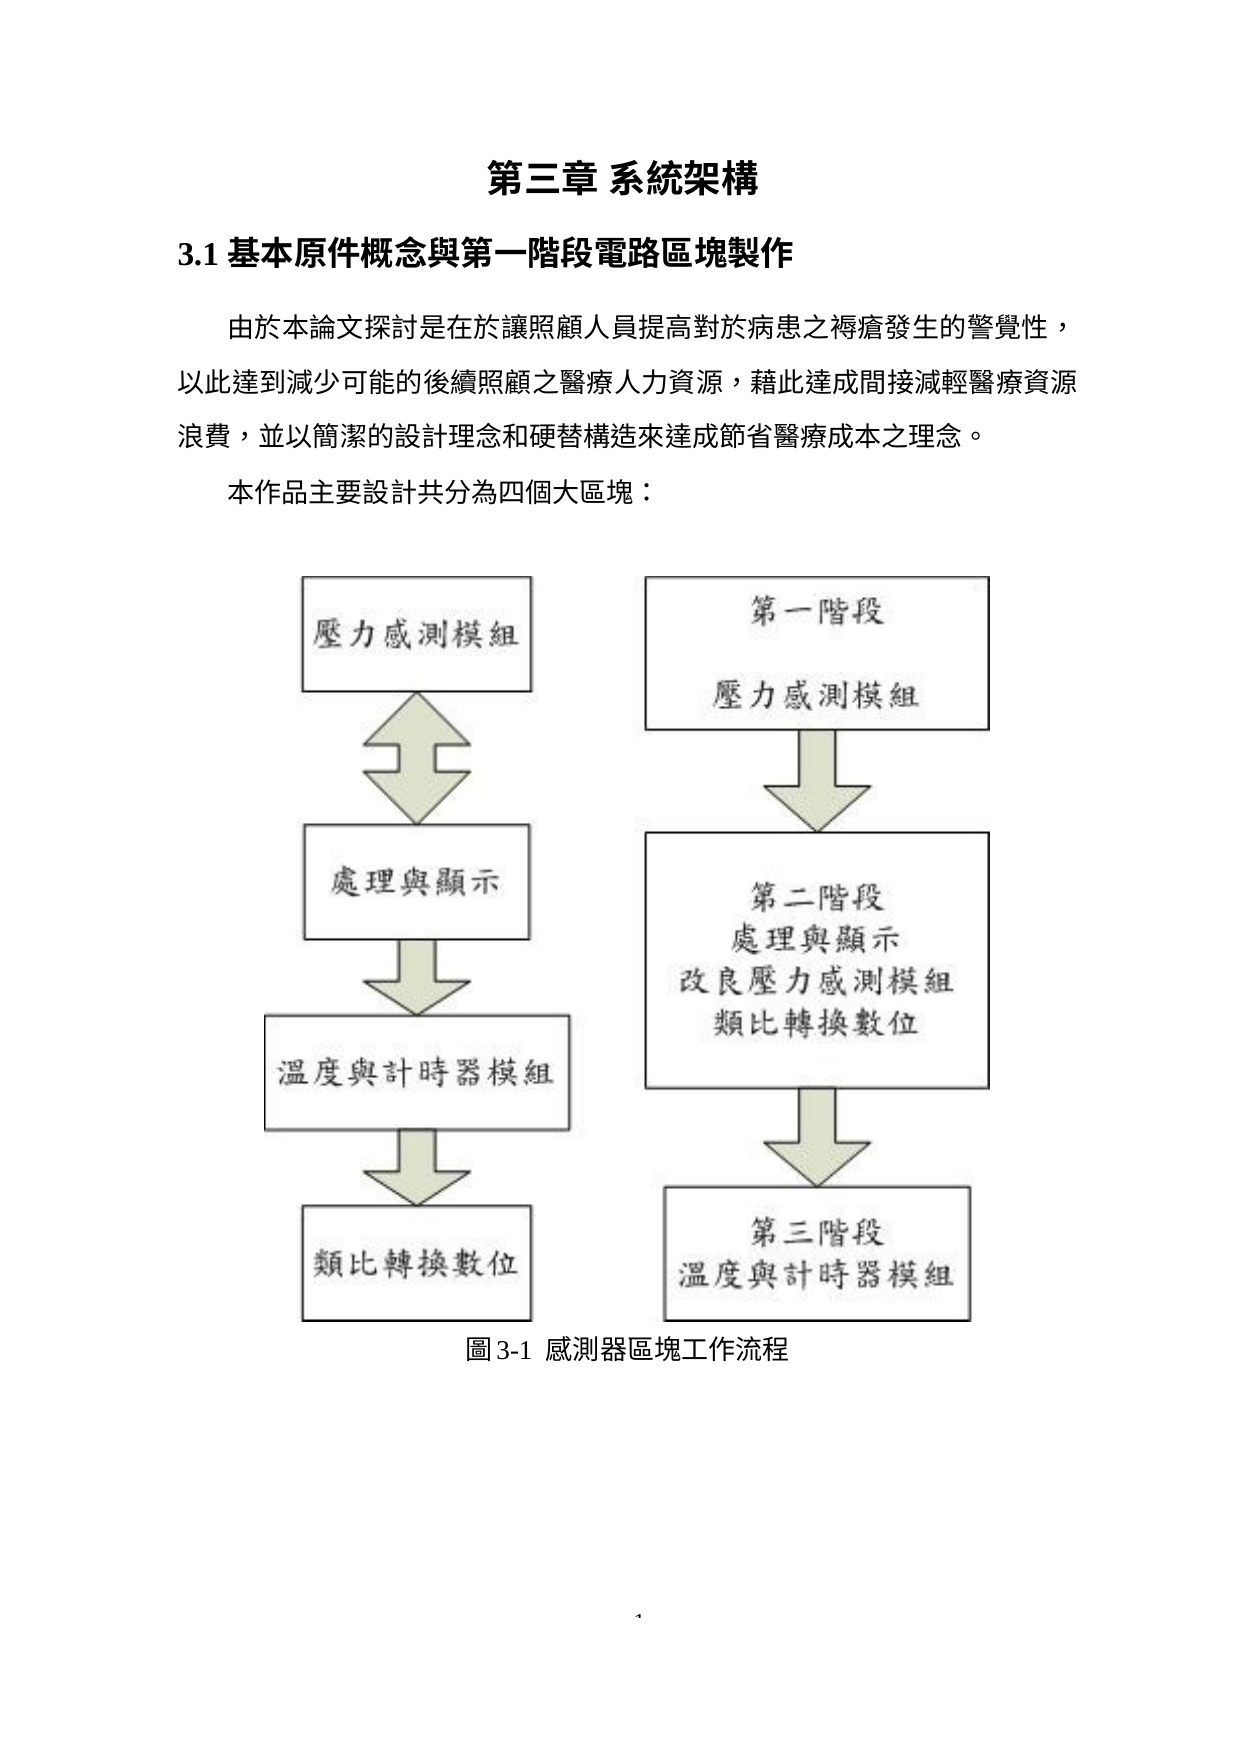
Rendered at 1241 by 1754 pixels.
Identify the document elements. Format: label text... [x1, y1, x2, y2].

text 圖 3-1 感測器區塊工作流程 [366, 580, 888, 1368]
subtitle 第三章 系統架構 [486, 146, 1240, 204]
text 本作品主要設計共分為四個大區塊： [227, 472, 1240, 509]
text 由於本論文探討是在於讓照顧人員提高對於病患之褥瘡發生的警覺性， 以此達到減少可能的後續照顧之醫療人力資源，藉此達成間接減輕醫療資源浪費，並以簡潔的設計理念和硬替構造來達成節省醫療成本之理念。 [177, 309, 1078, 455]
picture [264, 576, 990, 1322]
subtitle 基本原件概念與第一階段電路區塊製作 [177, 230, 1240, 276]
